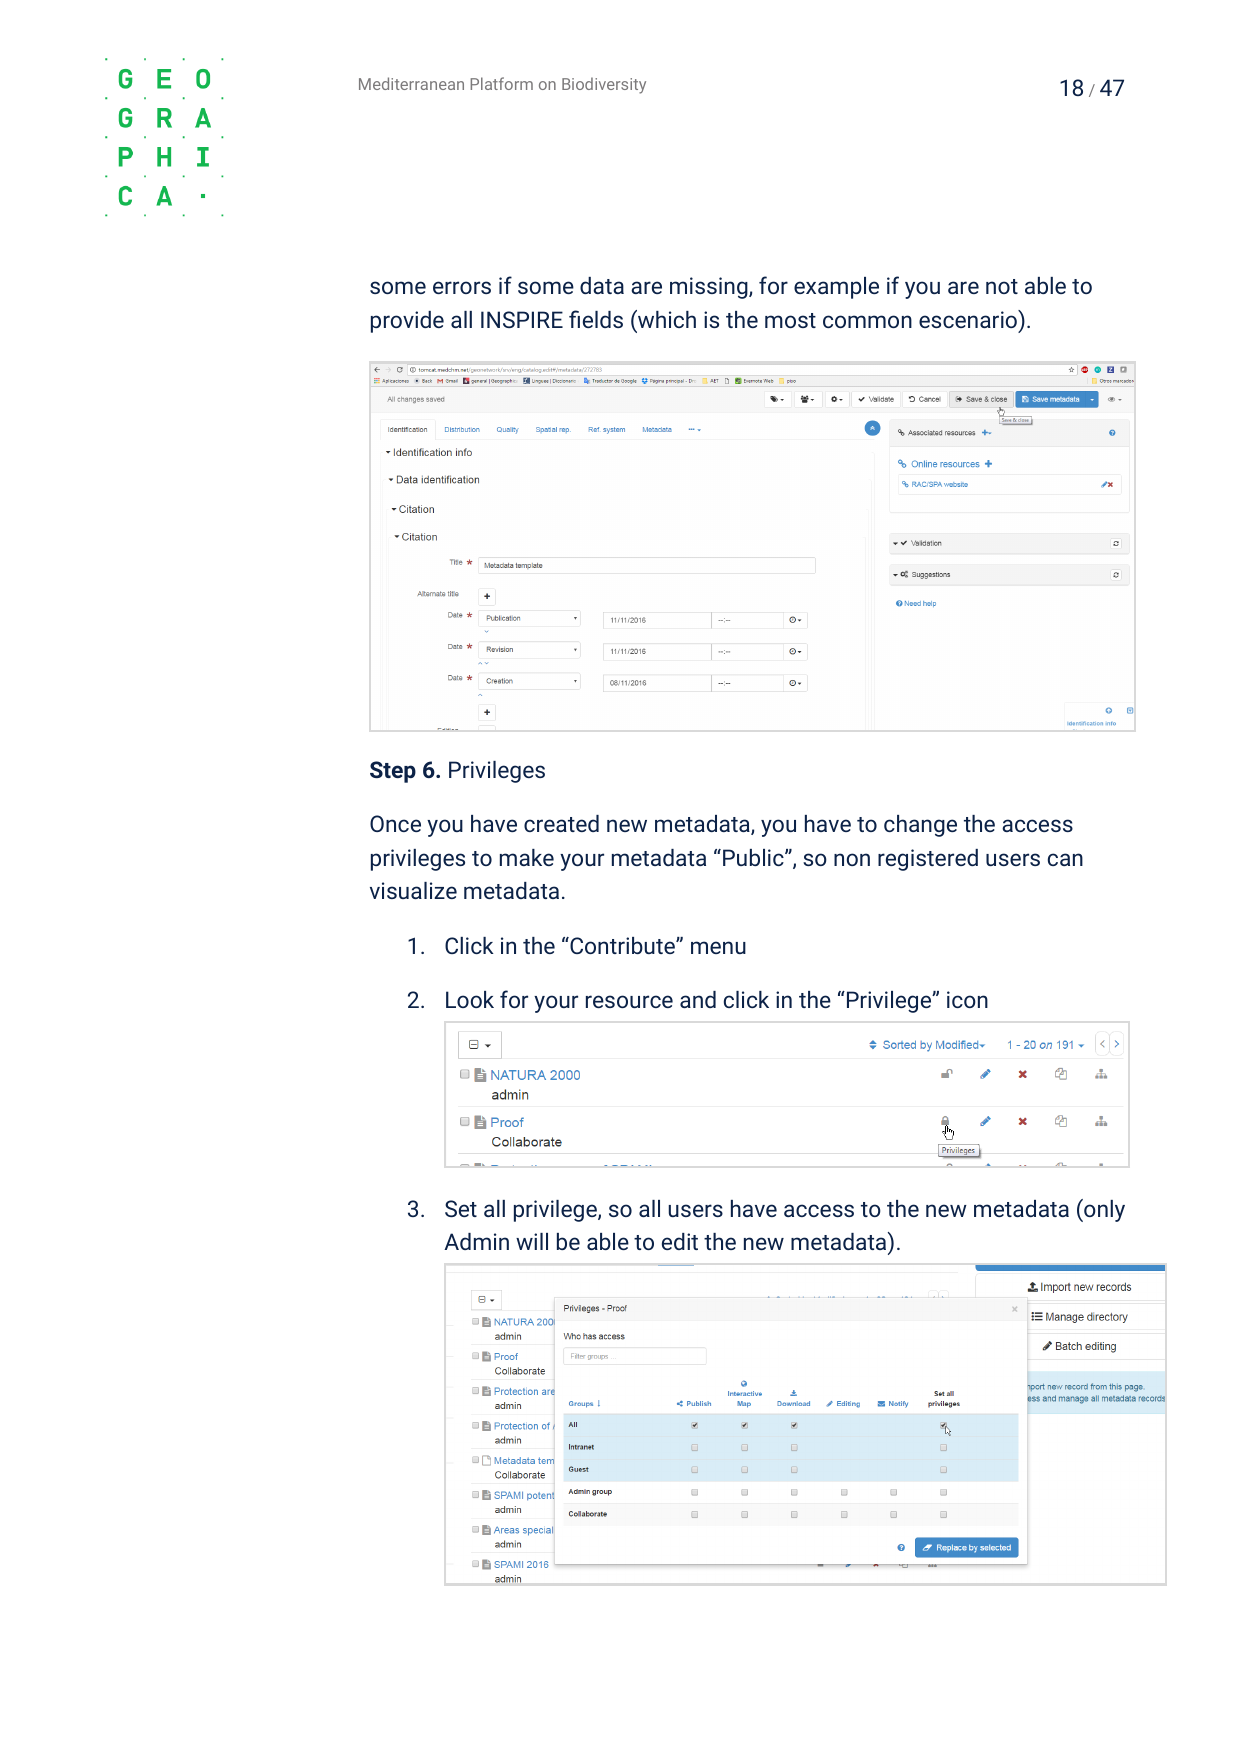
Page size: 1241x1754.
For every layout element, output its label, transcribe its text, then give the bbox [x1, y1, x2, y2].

picture [446, 1265, 1165, 1583]
picture [371, 364, 1134, 730]
list Click in the “Contribute” menu [407, 933, 1137, 960]
picture [101, 54, 227, 220]
text Step 6. Privileges [369, 757, 1137, 784]
picture [446, 1023, 1128, 1166]
text Once you have created new metadata, you have to change the access privileges to make your metadata “Public”, so non registered users can visualize metadata. [369, 811, 1137, 905]
